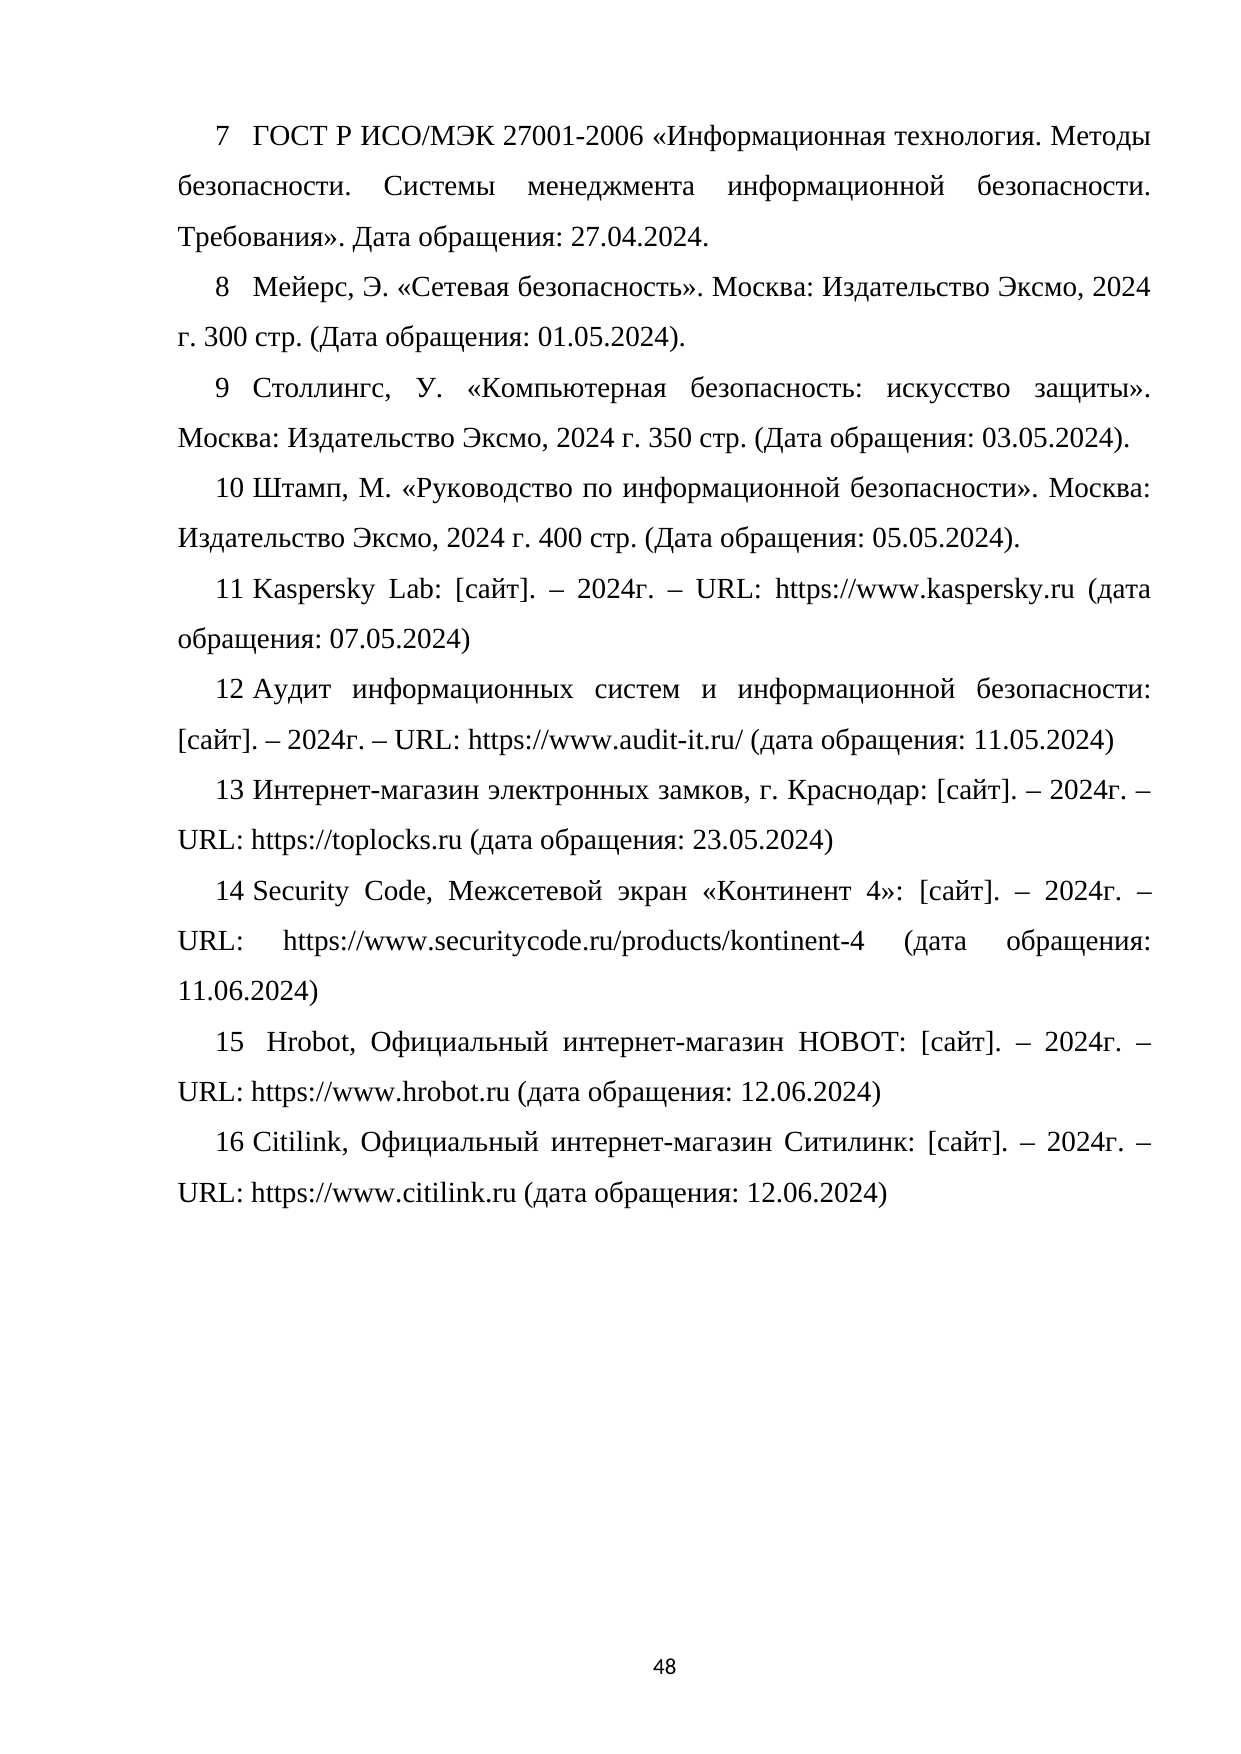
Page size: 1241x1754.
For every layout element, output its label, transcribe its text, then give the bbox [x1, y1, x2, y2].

list Штамп, М. «Руководство по информационной безопасности». Москва: Издательство Эксмо, 2024 г. 400 стр. (Дата обращения: 05.05.2024). [177, 470, 1152, 554]
list Citilink, Официальный интернет-магазин Ситилинк: [сайт]. – 2024г. – URL: https://www.citilink.ru (дата обращения: 12.06.2024) [177, 1124, 1152, 1208]
list Security Code, Межсетевой экран «Континент 4»: [сайт]. – 2024г. – URL: https://www.securitycode.ru/products/kontinent-4 (дата обращения: 11.06.2024) [177, 873, 1152, 1007]
list Интернет-магазин электронных замков, г. Краснодар: [сайт]. – 2024г. – URL: https://toplocks.ru (дата обращения: 23.05.2024) [177, 772, 1152, 856]
list Столлингс, У. «Компьютерная безопасность: искусство защиты». Москва: Издательство Эксмо, 2024 г. 350 стр. (Дата обращения: 03.05.2024). [177, 370, 1152, 453]
list Kaspersky Lab: [сайт]. – 2024г. – URL: https://www.kaspersky.ru (дата обращения: 07.05.2024) [177, 571, 1152, 655]
list ГОСТ Р ИСО/МЭК 27001-2006 «Информационная технология. Методы безопасности. Системы менеджмента информационной безопасности. Требования». Дата обращения: 27.04.2024. [177, 118, 1152, 252]
list Мейерс, Э. «Сетевая безопасность». Москва: Издательство Эксмо, 2024 г. 300 стр. (Дата обращения: 01.05.2024). [177, 269, 1152, 353]
list Аудит информационных систем и информационной безопасности: [сайт]. – 2024г. – URL: https://www.audit-it.ru/ (дата обращения: 11.05.2024) [177, 672, 1152, 755]
list Hrobot, Официальный интернет-магазин HOBOT: [сайт]. – 2024г. – URL: https://www.hrobot.ru (дата обращения: 12.06.2024) [177, 1024, 1152, 1108]
